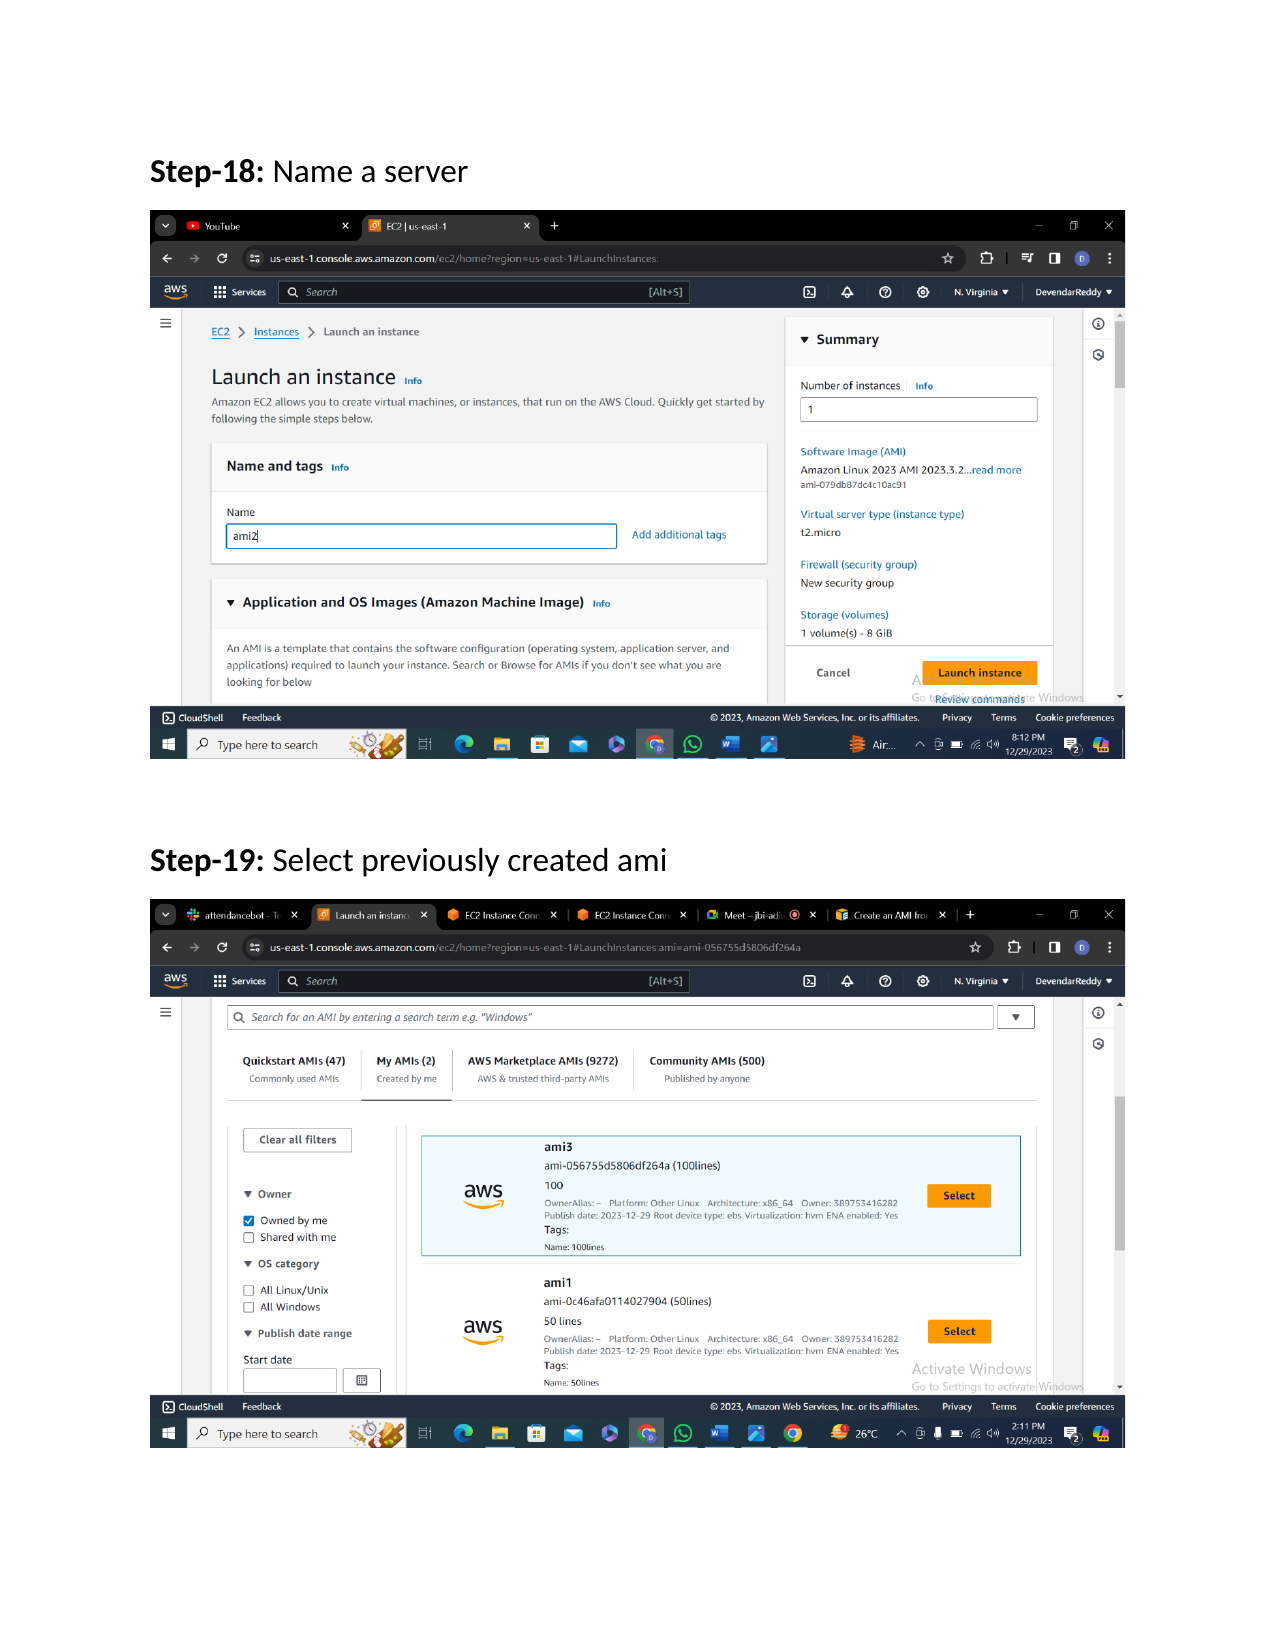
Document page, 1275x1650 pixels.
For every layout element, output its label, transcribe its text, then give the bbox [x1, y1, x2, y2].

picture [150, 210, 1125, 759]
picture [150, 899, 1125, 1448]
text Step-19: Select previously created ami [150, 838, 1125, 879]
text Step-18: Name a server [150, 150, 1125, 191]
